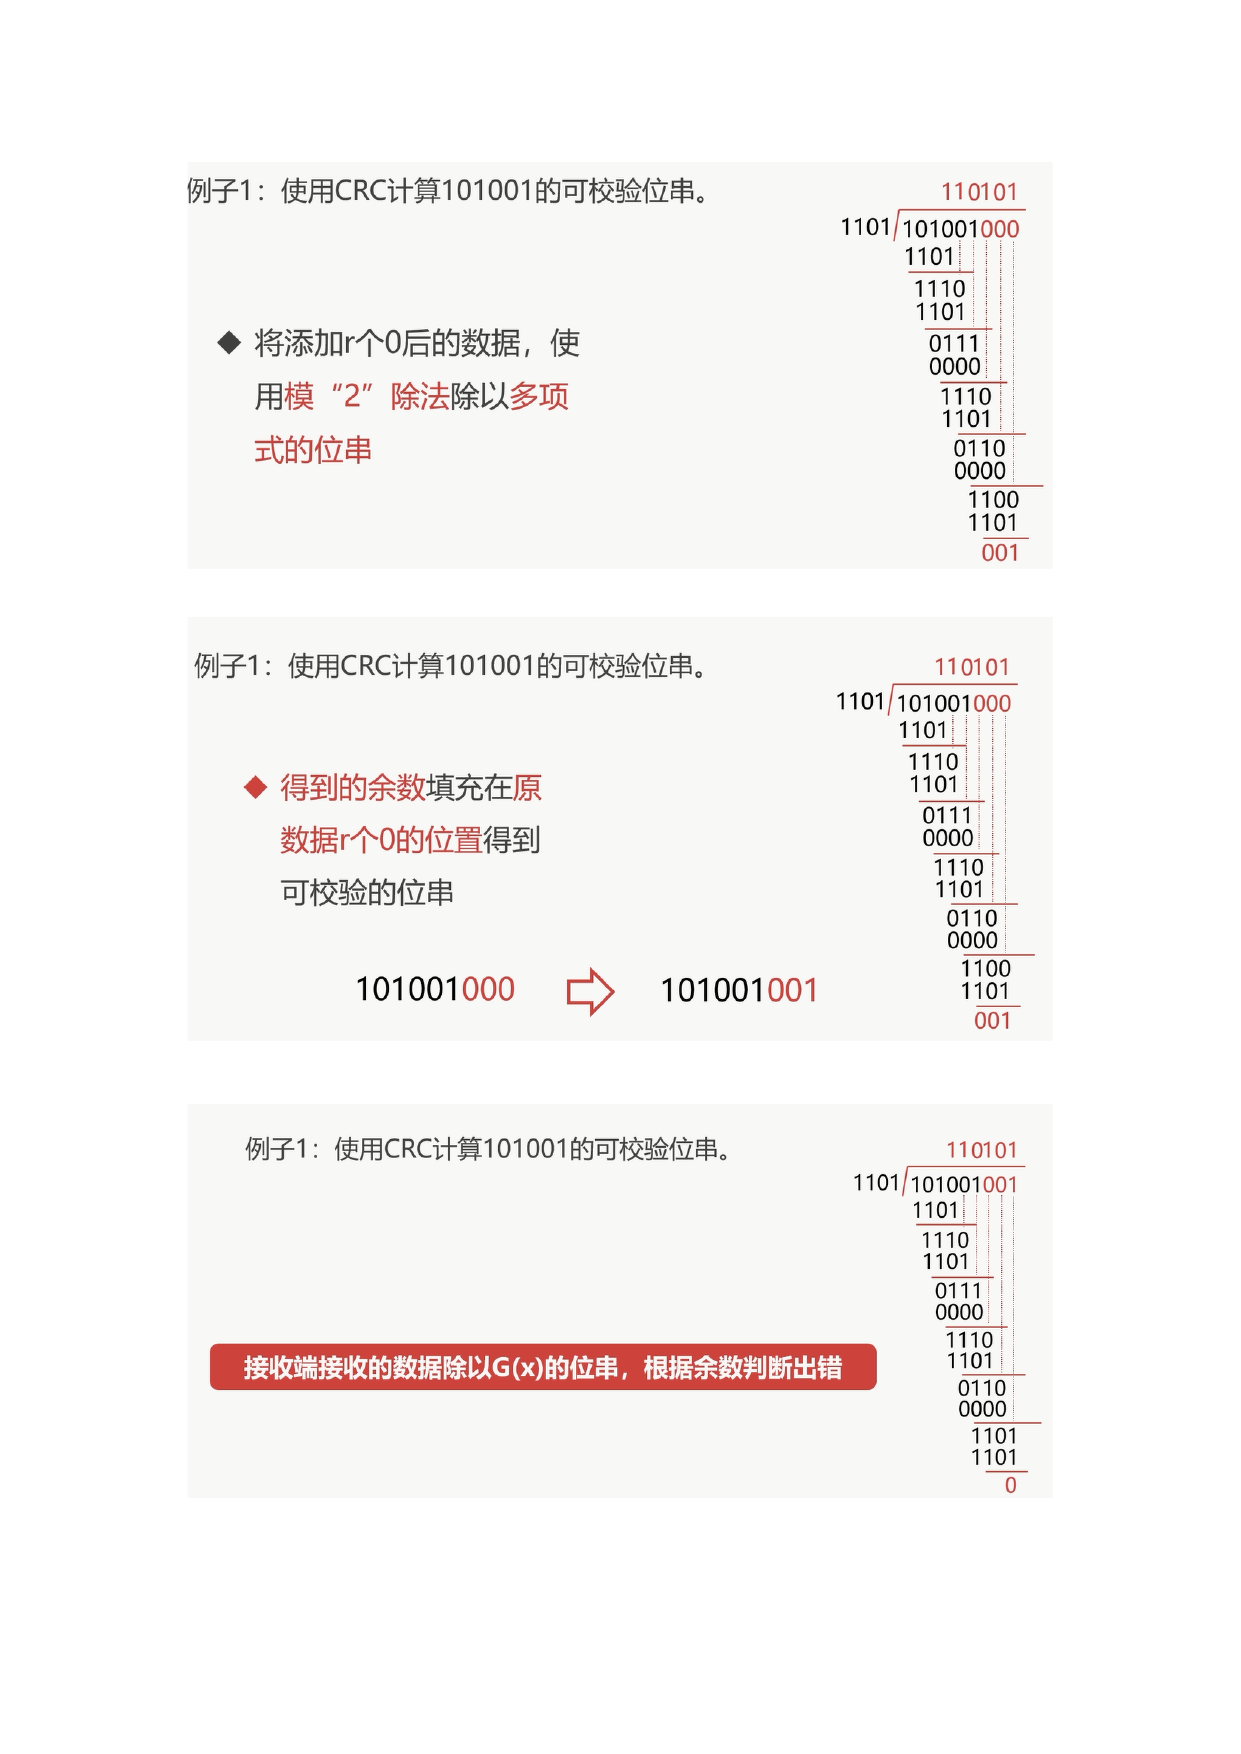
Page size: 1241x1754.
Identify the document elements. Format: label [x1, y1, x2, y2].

picture [187, 1104, 1053, 1498]
picture [187, 617, 1053, 1041]
picture [187, 162, 1053, 569]
